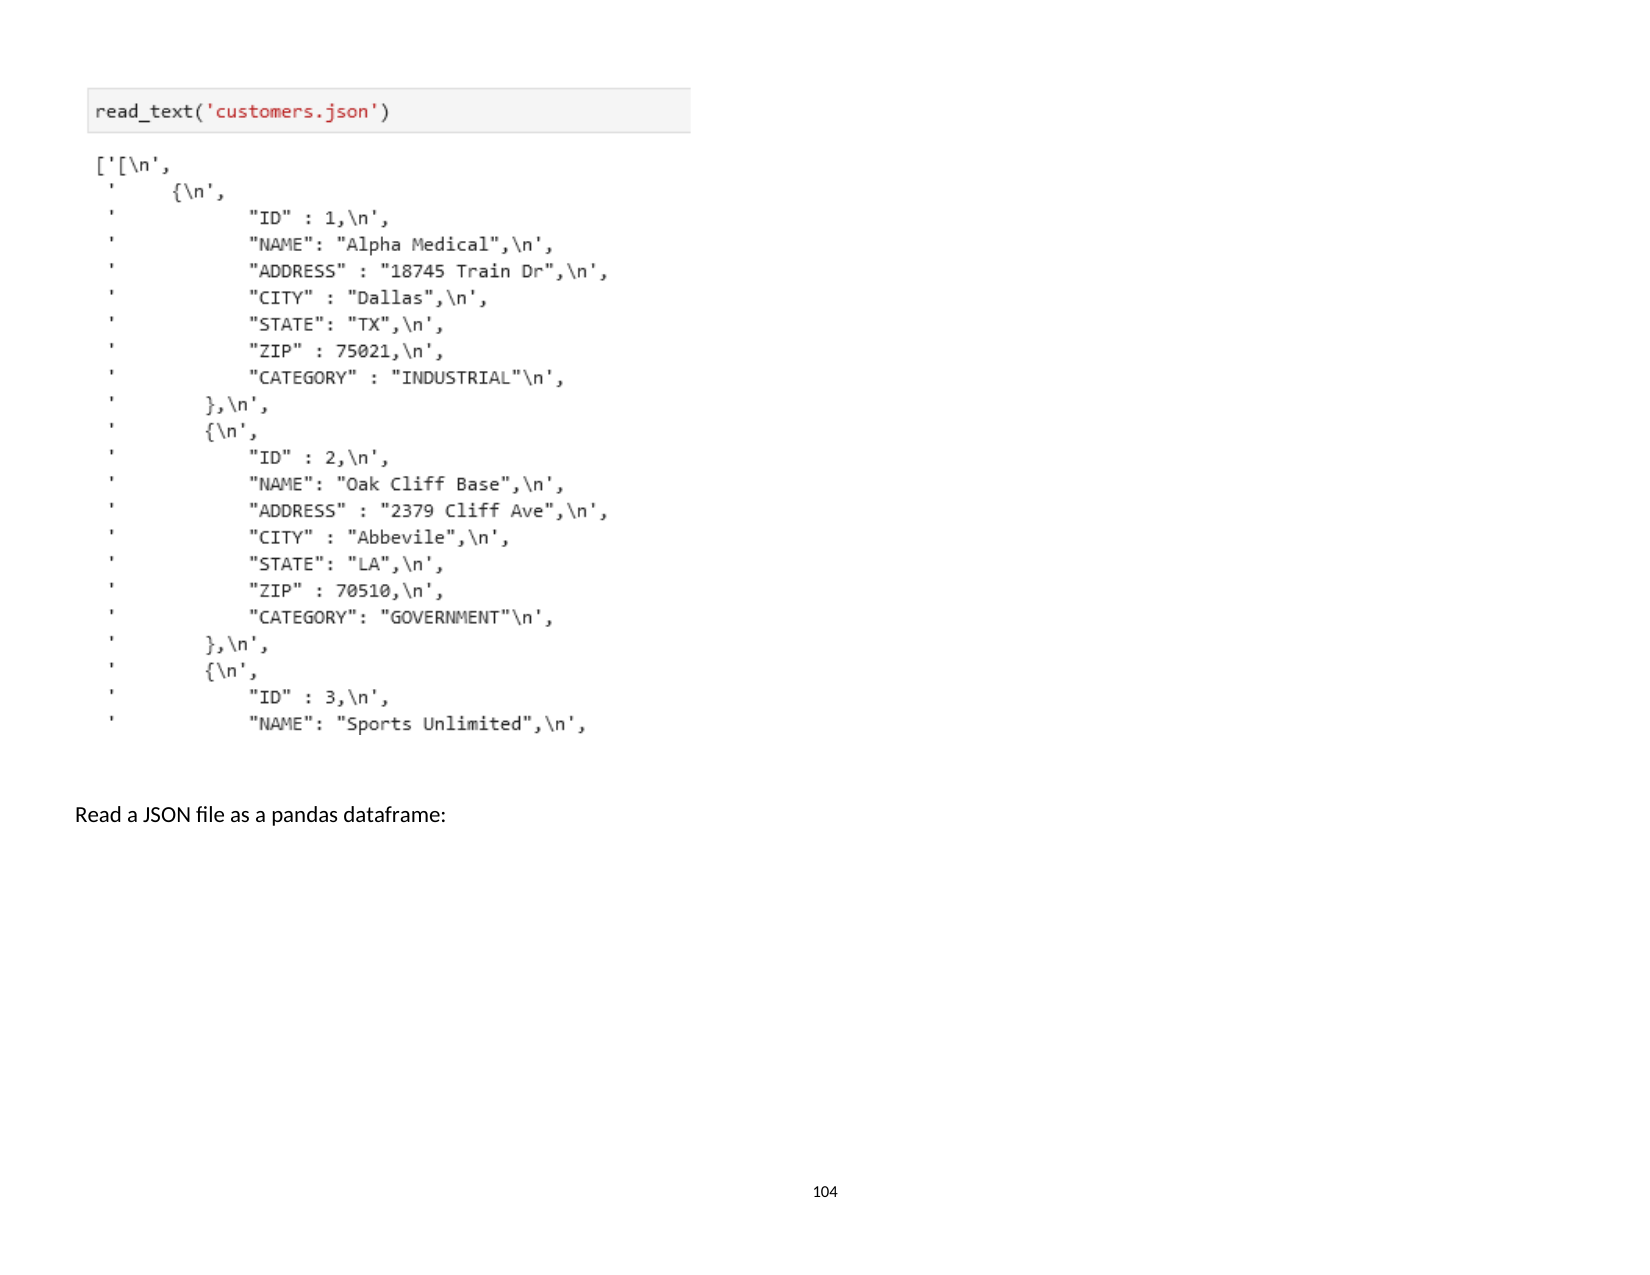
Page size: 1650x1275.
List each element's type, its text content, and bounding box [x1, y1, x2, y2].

picture [75, 75, 691, 735]
text Read a JSON file as a pandas dataframe: [75, 800, 1575, 828]
